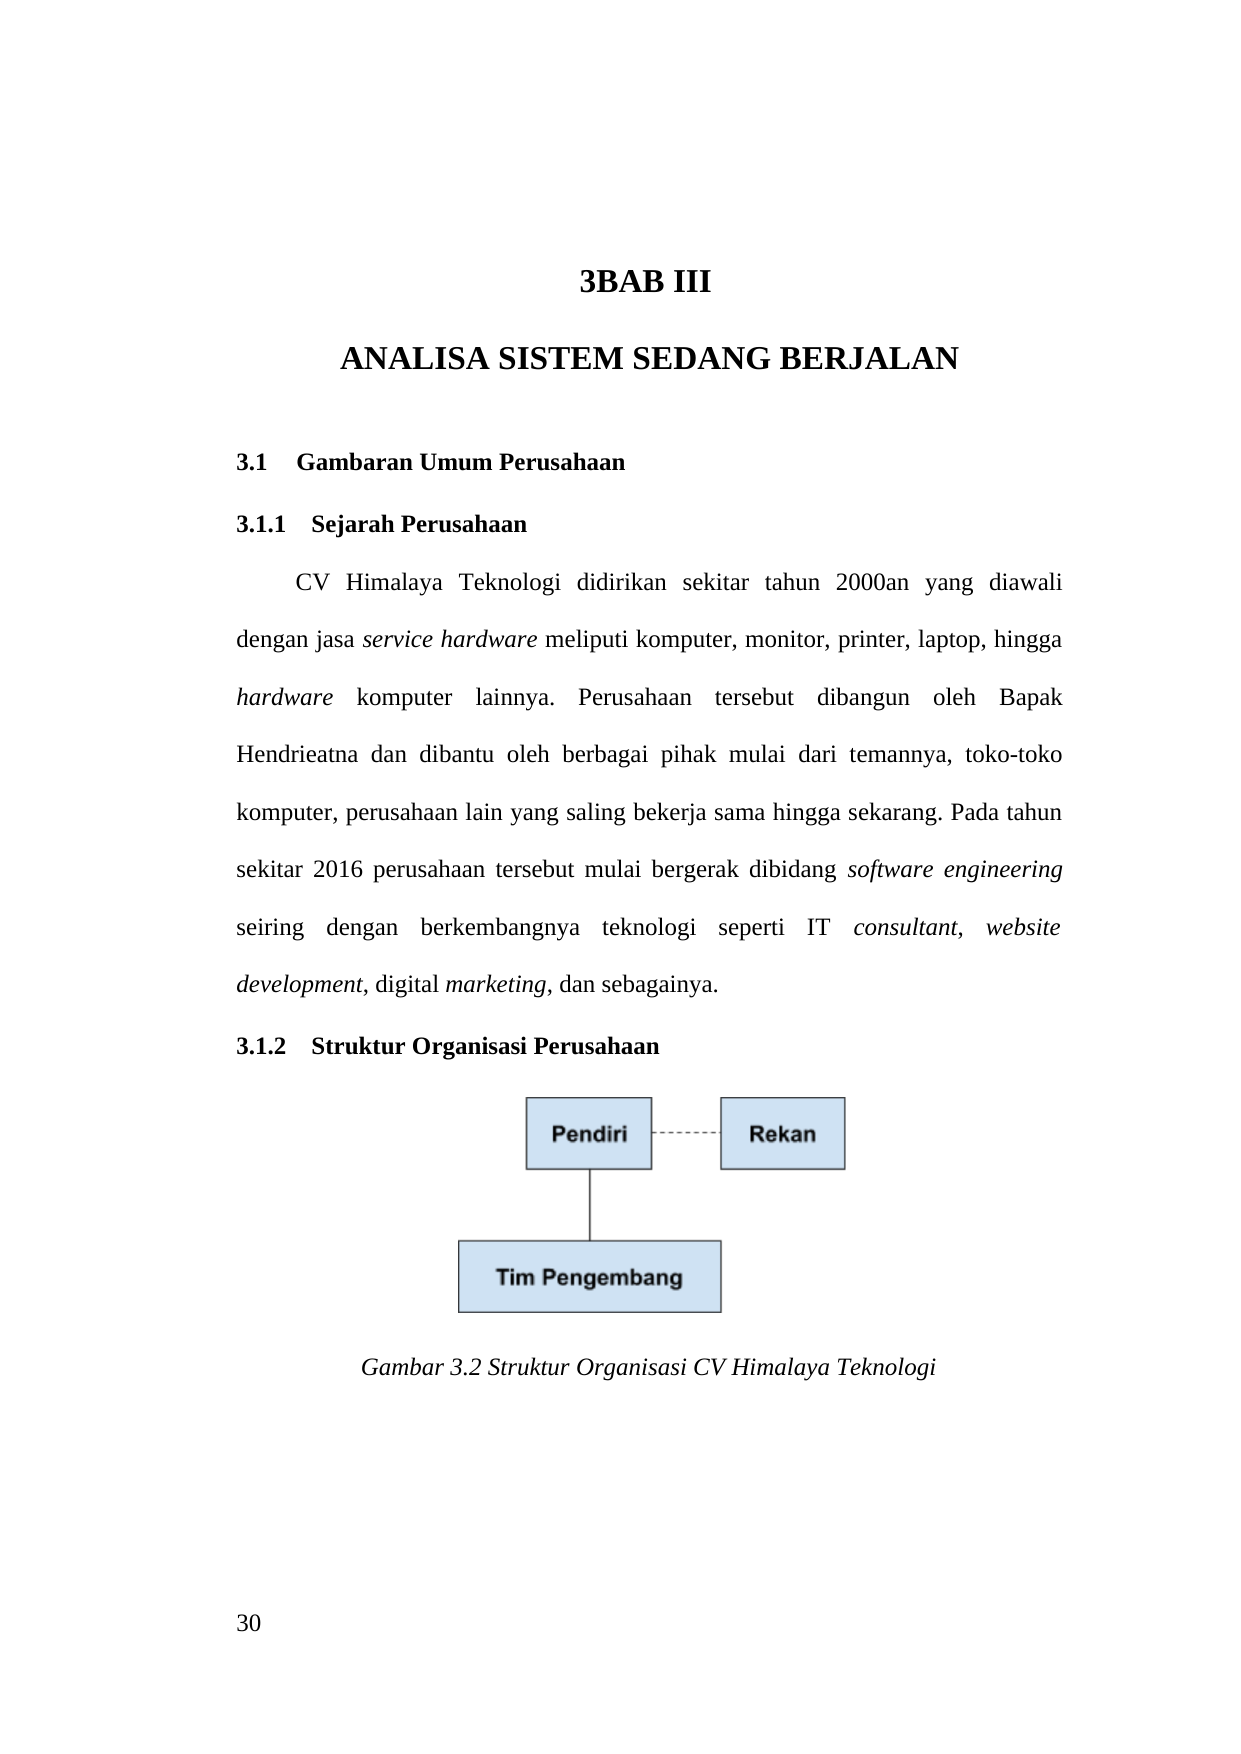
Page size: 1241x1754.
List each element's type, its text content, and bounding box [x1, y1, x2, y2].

text CV Himalaya Teknologi didirikan sekitar tahun 2000an yang diawali dengan jasa service hardware meliputi komputer, monitor, printer, laptop, hingga hardware komputer lainnya. Perusahaan tersebut dibangun oleh Bapak Hendrieatna dan dibantu oleh berbagai pihak mulai dari temannya, toko-toko komputer, perusahaan lain yang saling bekerja sama hingga sekarang. Pada tahun sekitar 2016 perusahaan tersebut mulai bergerak dibidang software engineering seiring dengan berkembangnya teknologi seperti IT consultant, website development, digital marketing, dan sebagainya. [236, 567, 1063, 998]
subtitle Sejarah Perusahaan [236, 509, 1063, 538]
subtitle Struktur Organisasi Perusahaan [236, 1031, 1063, 1059]
picture [410, 1088, 890, 1324]
subtitle BAB III ANALISA SISTEM SEDANG BERJALAN [236, 261, 1063, 376]
subtitle Gambaran Umum Perusahaan [236, 447, 1063, 476]
